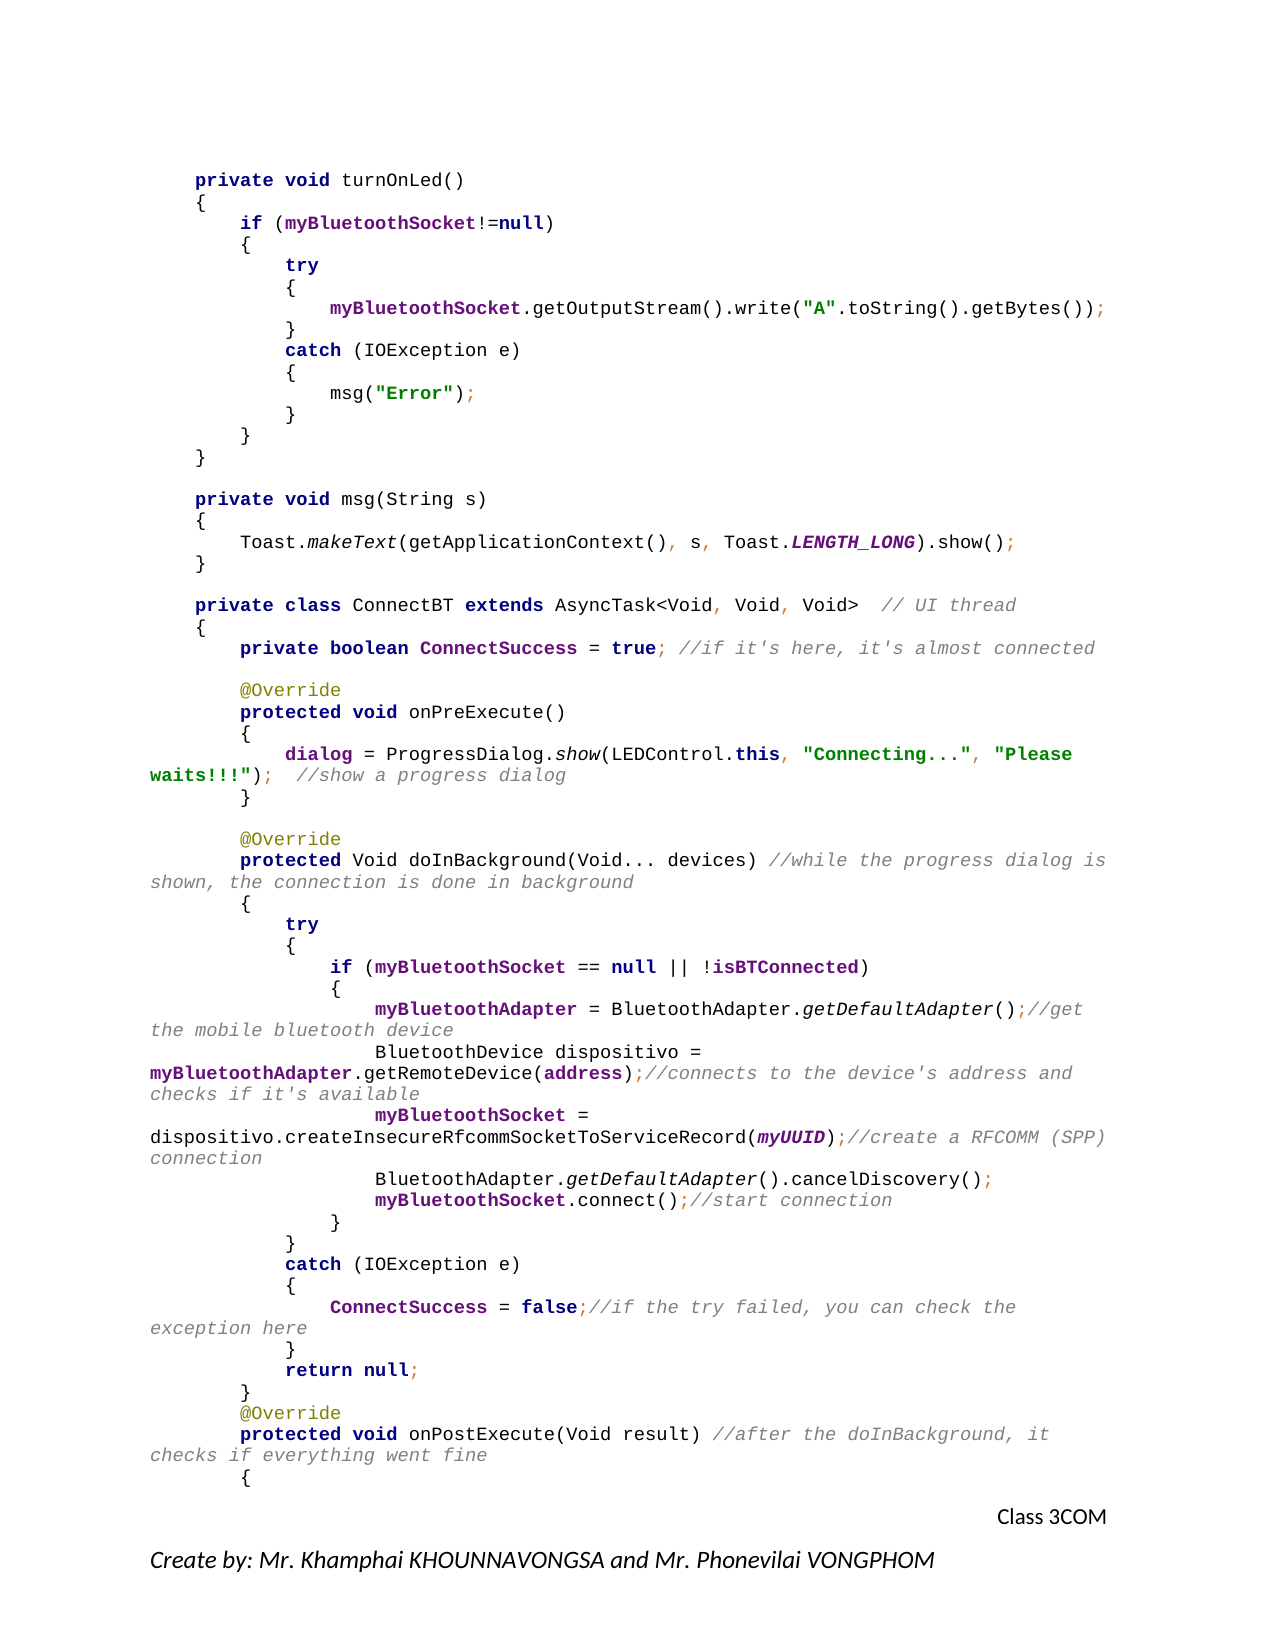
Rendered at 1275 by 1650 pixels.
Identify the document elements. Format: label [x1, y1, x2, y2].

text [150, 150, 1125, 1489]
